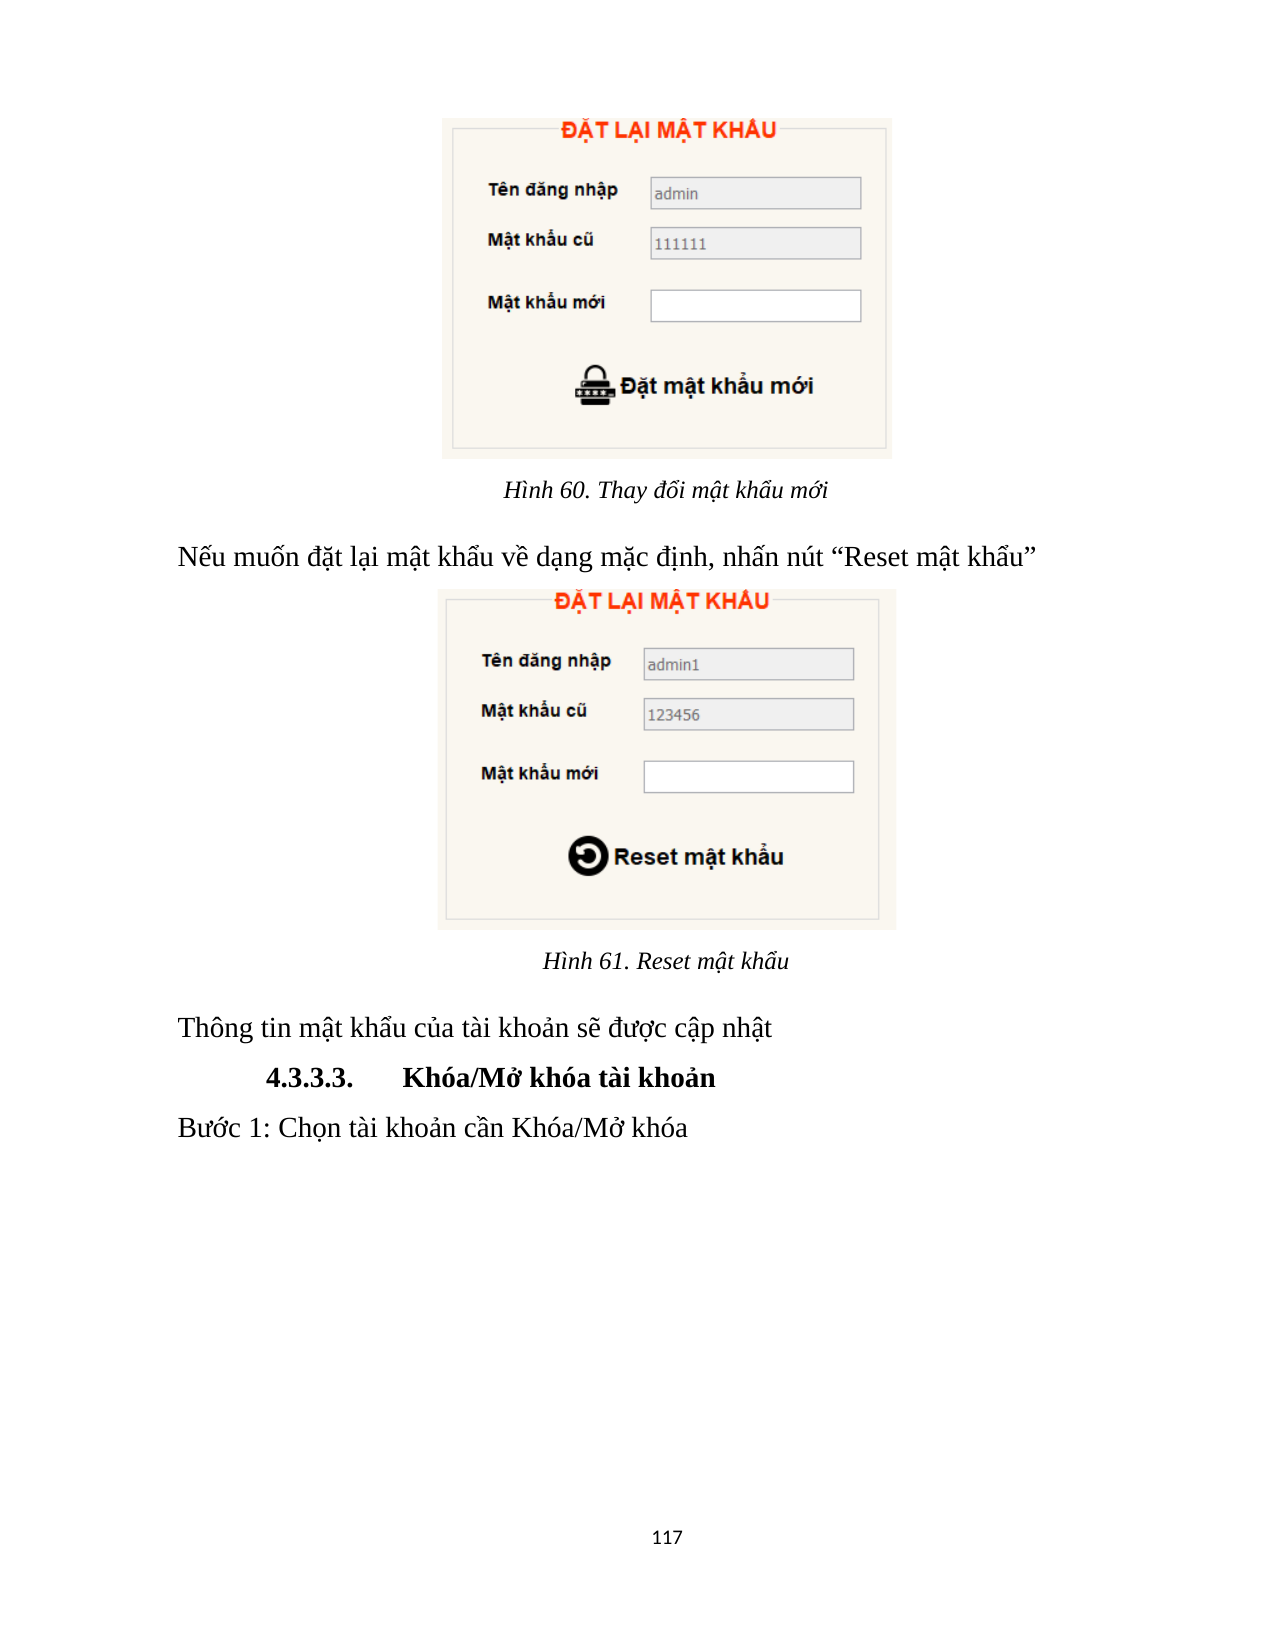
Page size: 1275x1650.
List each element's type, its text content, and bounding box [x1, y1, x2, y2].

text Thông tin mật khẩu của tài khoản sẽ được cập nhật [177, 1010, 1157, 1043]
picture [442, 118, 893, 459]
picture [437, 589, 897, 930]
text Bước 1: Chọn tài khoản cần Khóa/Mở khóa [177, 1111, 1157, 1144]
text Khóa/Mở khóa tài khoản [266, 1060, 1157, 1094]
text Nếu muốn đặt lại mật khẩu về dạng mặc định, nhấn nút “Reset mật khẩu” [177, 539, 1157, 572]
